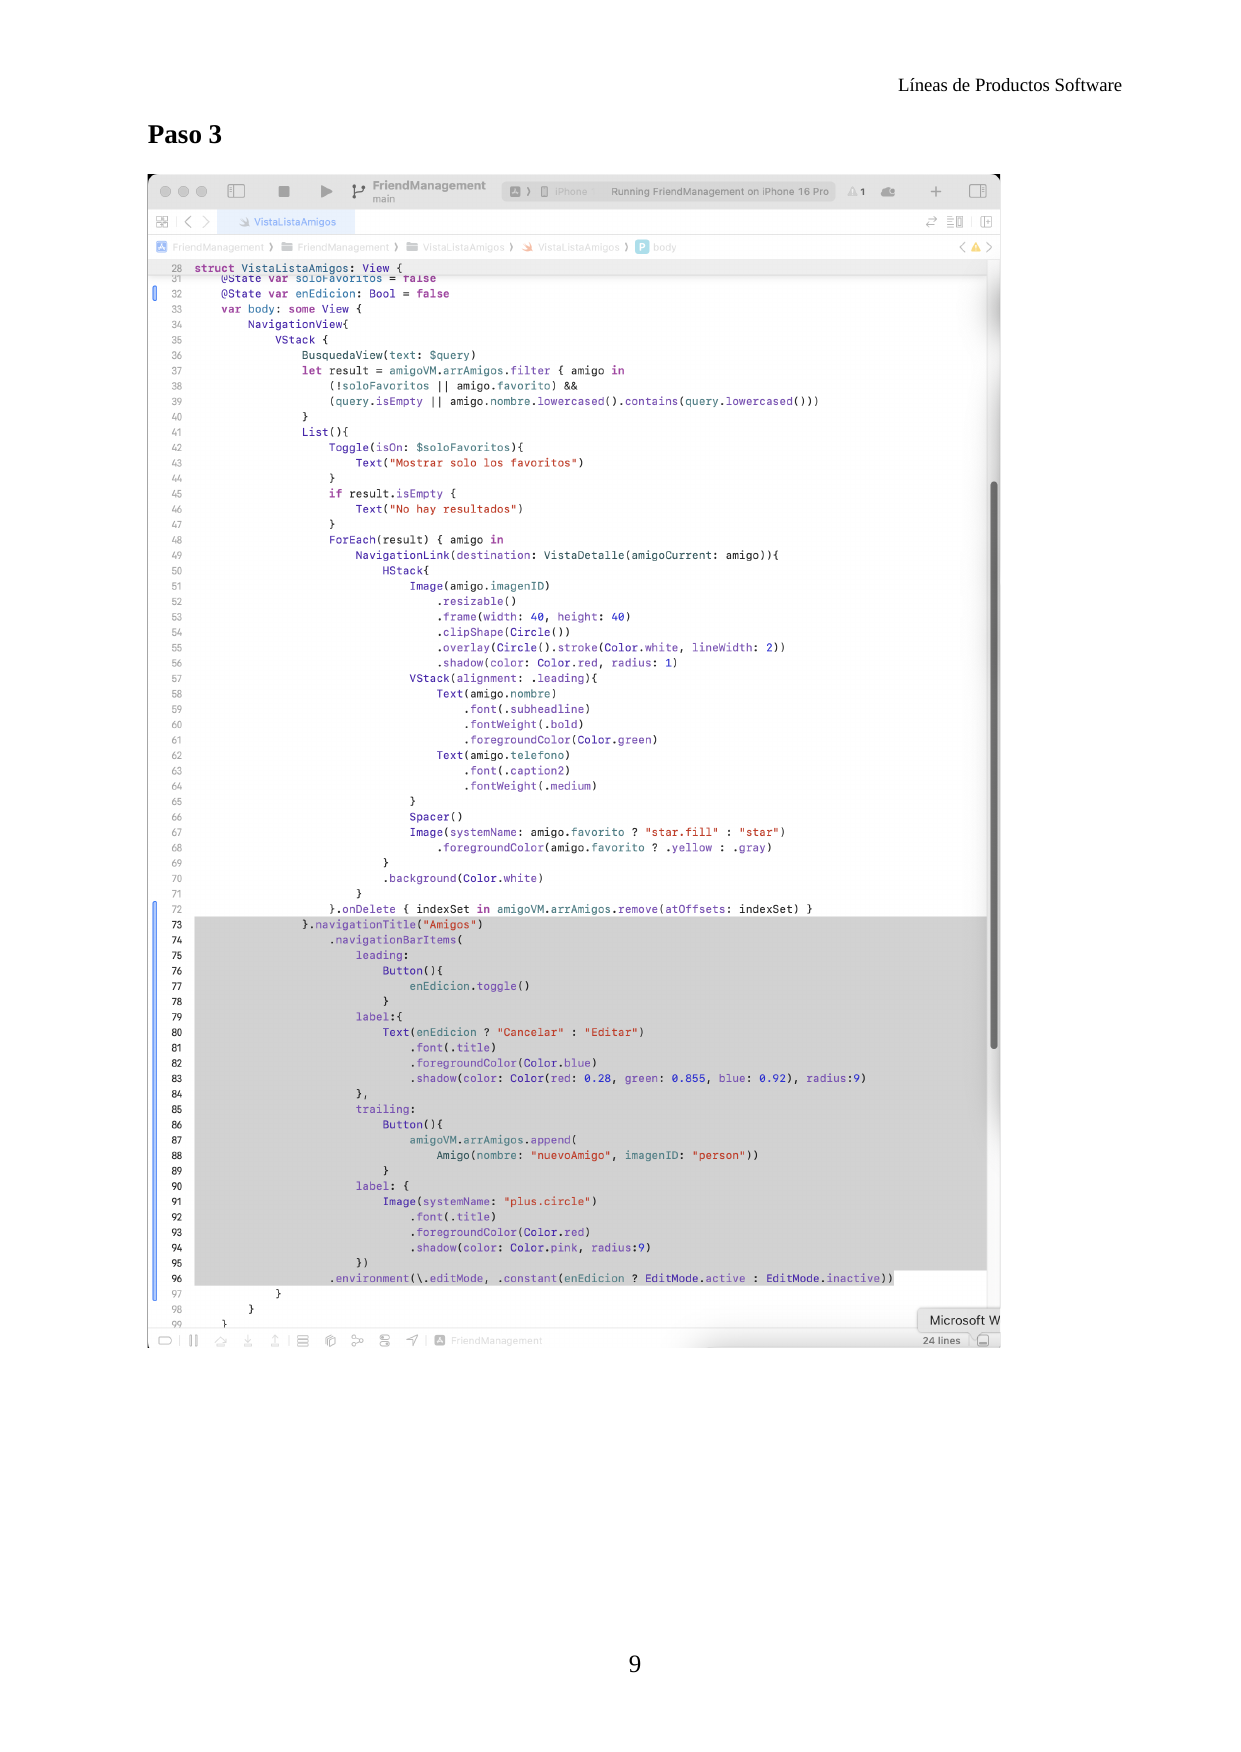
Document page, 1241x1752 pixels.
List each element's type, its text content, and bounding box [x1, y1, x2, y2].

picture [147, 174, 1001, 1348]
subtitle Paso 3 [148, 118, 1122, 149]
